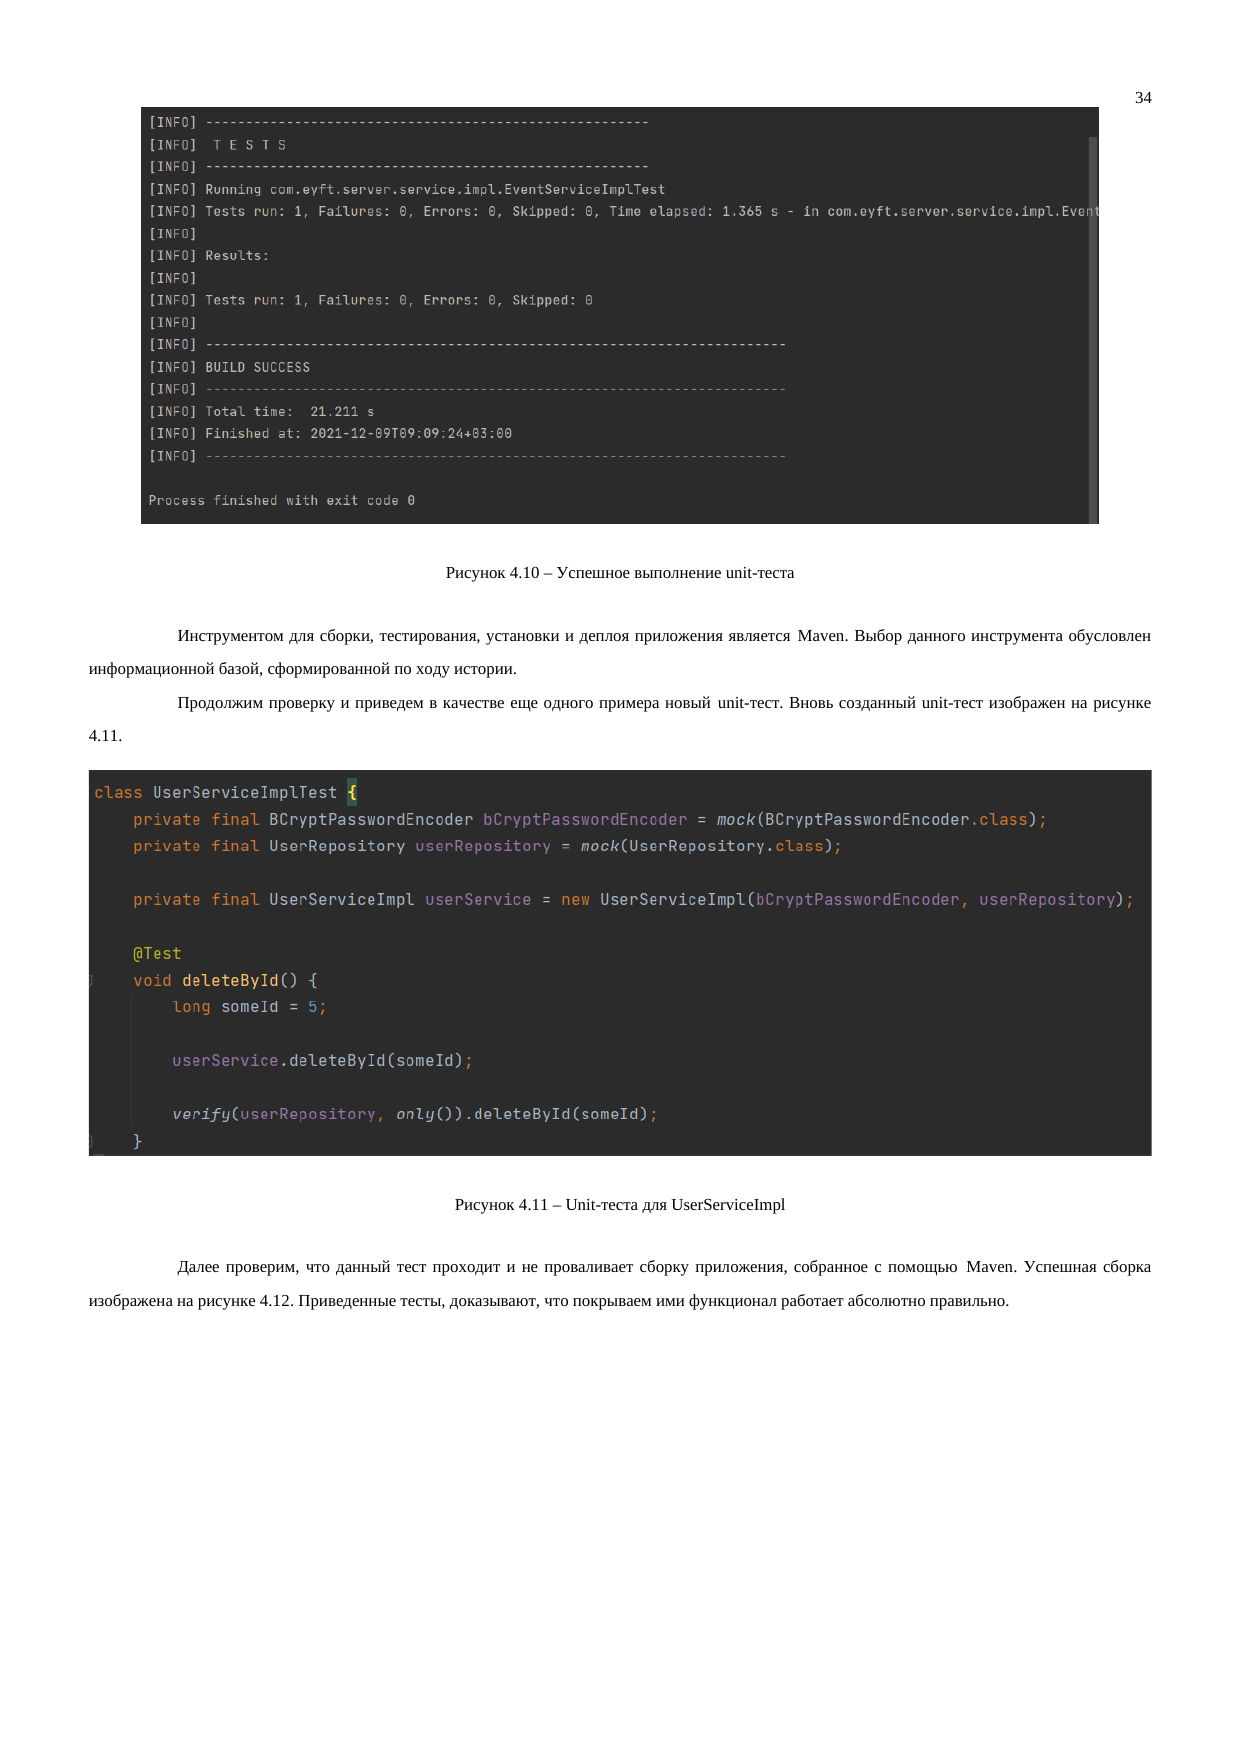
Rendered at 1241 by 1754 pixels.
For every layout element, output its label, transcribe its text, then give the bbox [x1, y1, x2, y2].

text Продолжим проверку и приведем в качестве еще одного примера новый unit-тест. Вновь созданный unit-тест изображен на рисунке 4.11. [88, 678, 1152, 746]
text Рисунок 4.10 – Успешное выполнение unit-теста [89, 549, 1152, 582]
text Инструментом для сборки, тестирования, установки и деплоя приложения является Maven. Выбор данного инструмента обусловлен информационной базой, сформированной по ходу истории. [88, 611, 1152, 678]
picture [88, 770, 1152, 1156]
picture [141, 107, 1099, 524]
text Далее проверим, что данный тест проходит и не проваливает сборку приложения, собранное с помощью Maven. Успешная сборка изображена на рисунке 4.12. Приведенные тесты, доказывают, что покрываем ими функционал работает абсолютно правильно. [88, 1243, 1152, 1310]
text Рисунок 4.11 – Unit-теста для UserServiceImpl [89, 1180, 1152, 1214]
